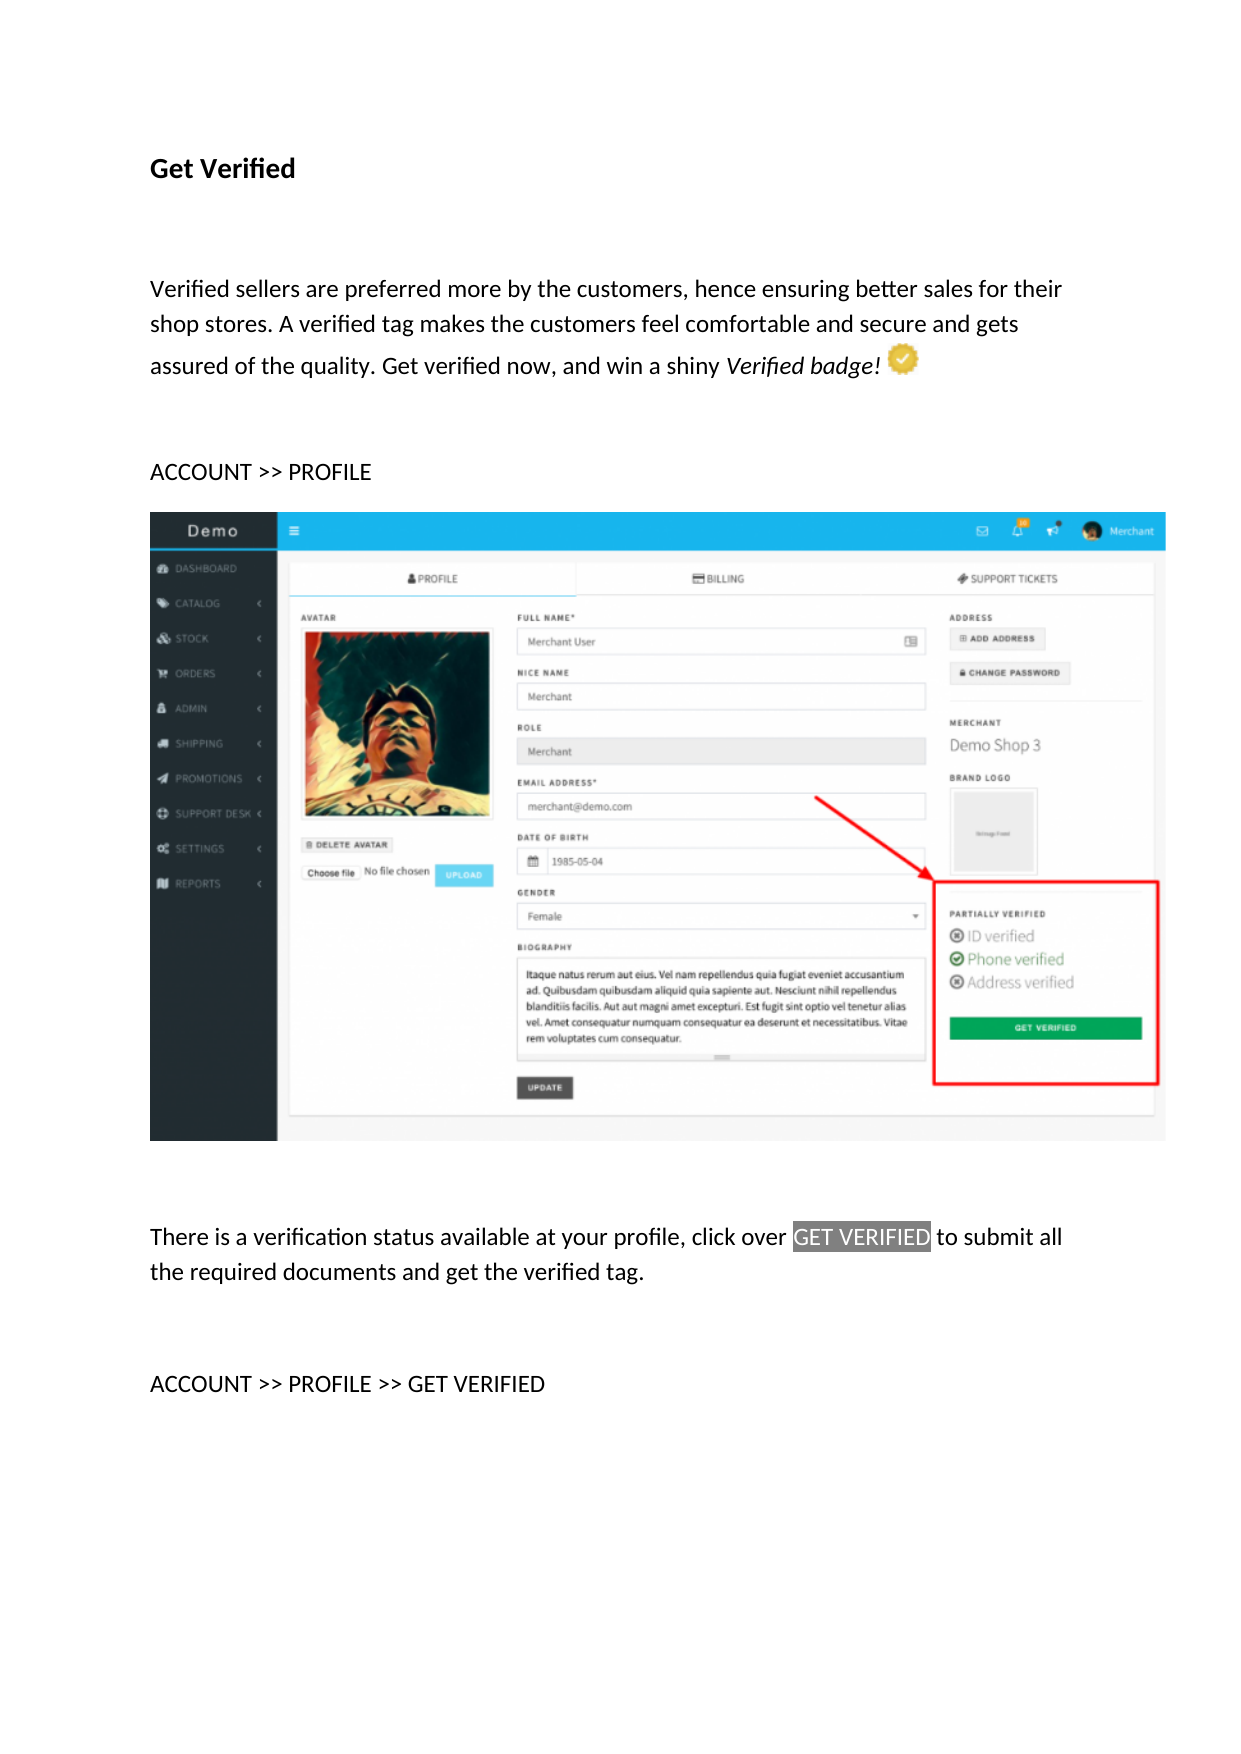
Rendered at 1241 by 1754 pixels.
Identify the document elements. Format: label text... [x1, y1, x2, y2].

picture [150, 512, 1166, 1141]
text ACCOUNT >> PROFILE [150, 456, 1090, 487]
text Verified sellers are preferred more by the customers, hence ensuring better sales for their shop stores. A verified tag makes the customers feel comfortable and secure and gets assured of the quality. Get verified now, and win a shiny Verified badge! [150, 273, 1090, 381]
picture [887, 343, 919, 375]
text ACCOUNT >> PROFILE >> GET VERIFIED [150, 1368, 1090, 1398]
text There is a verification status available at your profile, click over GET VERIFIED to submit all the required documents and get the verified tag. [150, 1221, 1090, 1287]
text Get Verified [150, 150, 1090, 186]
